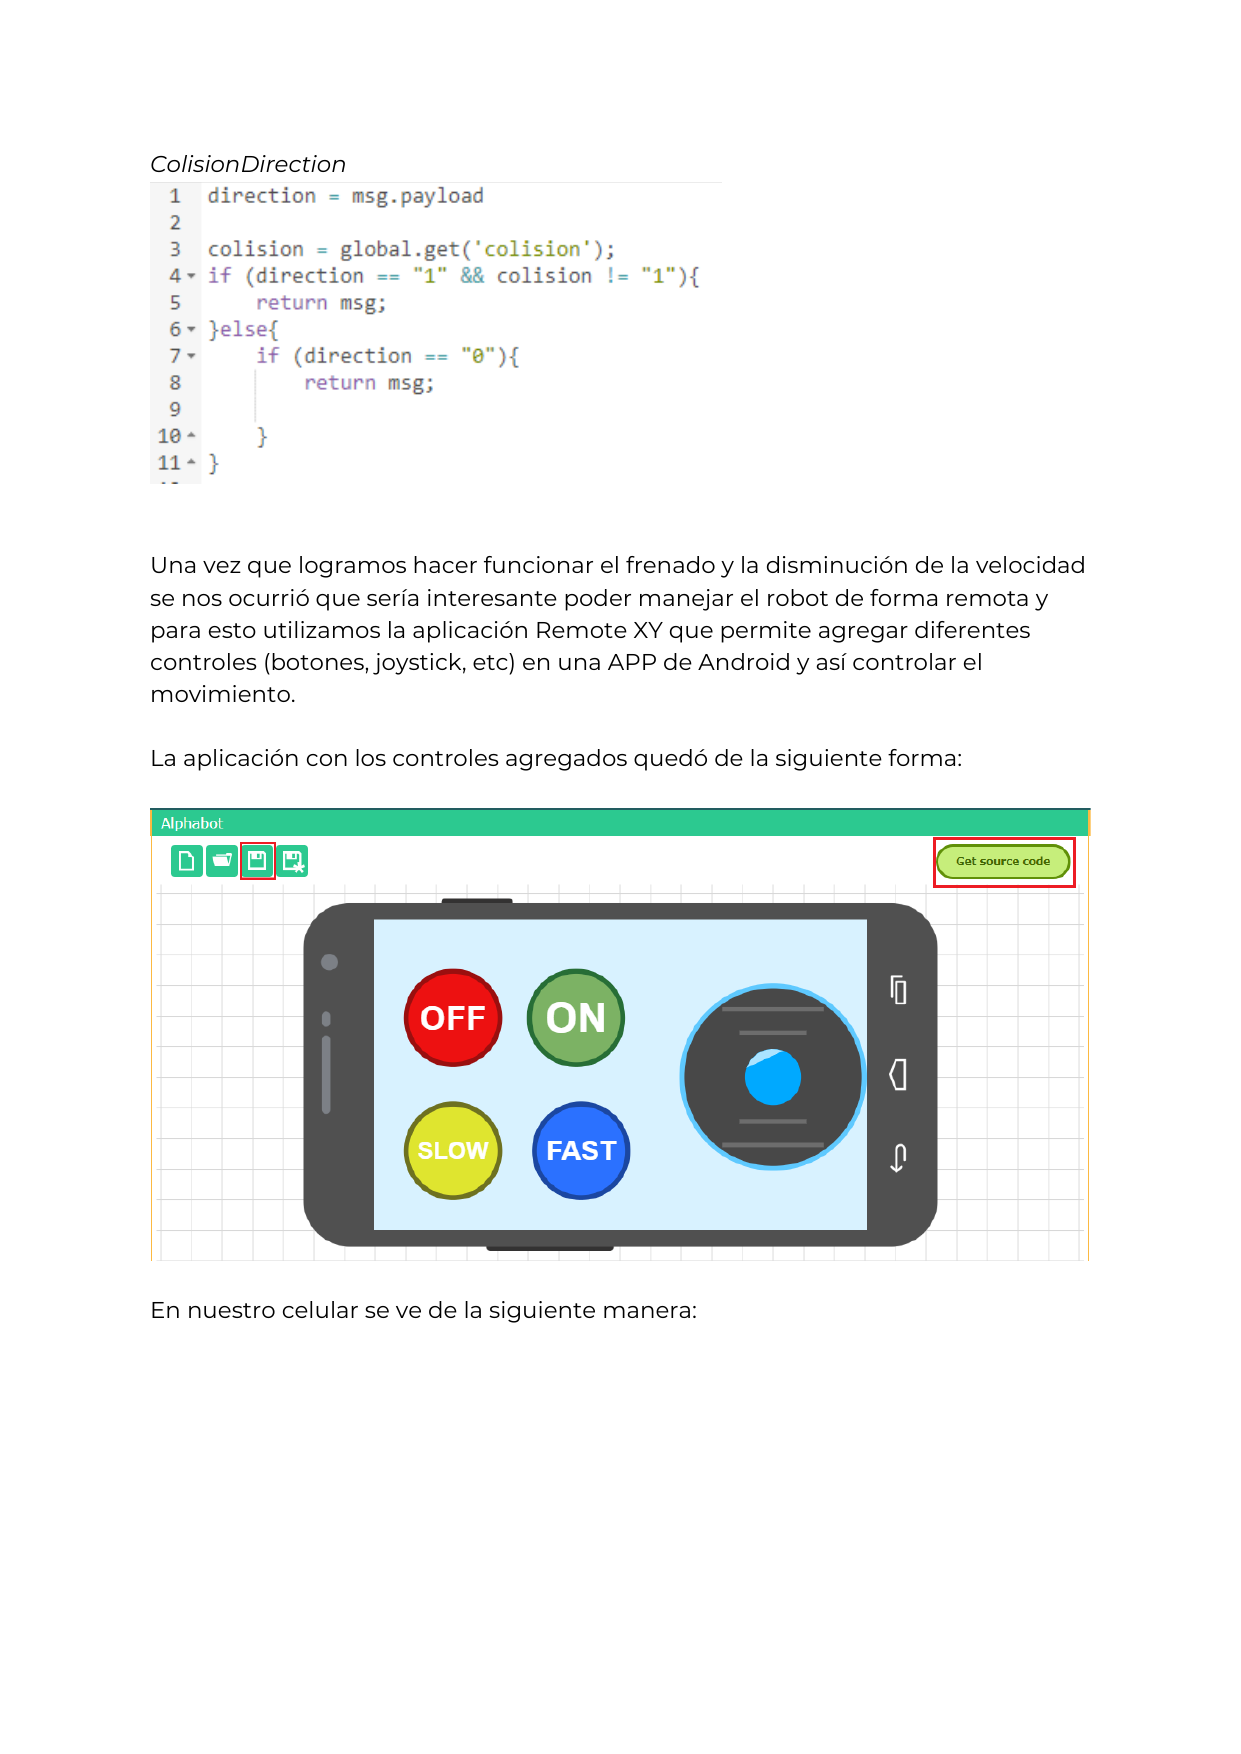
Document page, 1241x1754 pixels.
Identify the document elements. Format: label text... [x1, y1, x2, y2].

picture [150, 808, 1091, 1261]
picture [150, 182, 722, 484]
text Una vez que logramos hacer funcionar el frenado y la disminución de la velocidad se nos ocurrió que sería interesante poder manejar el robot de forma remota y para esto utilizamos la aplicación Remote XY que permite agregar diferentes controles (botones, joystick, etc) en una APP de Android y así controlar el movimiento. [150, 552, 1090, 708]
text La aplicación con los controles agregados quedó de la siguiente forma: [150, 744, 1090, 772]
text ColisionDirection [150, 150, 1090, 178]
text En nuestro celular se ve de la siguiente manera: [150, 1296, 1090, 1324]
